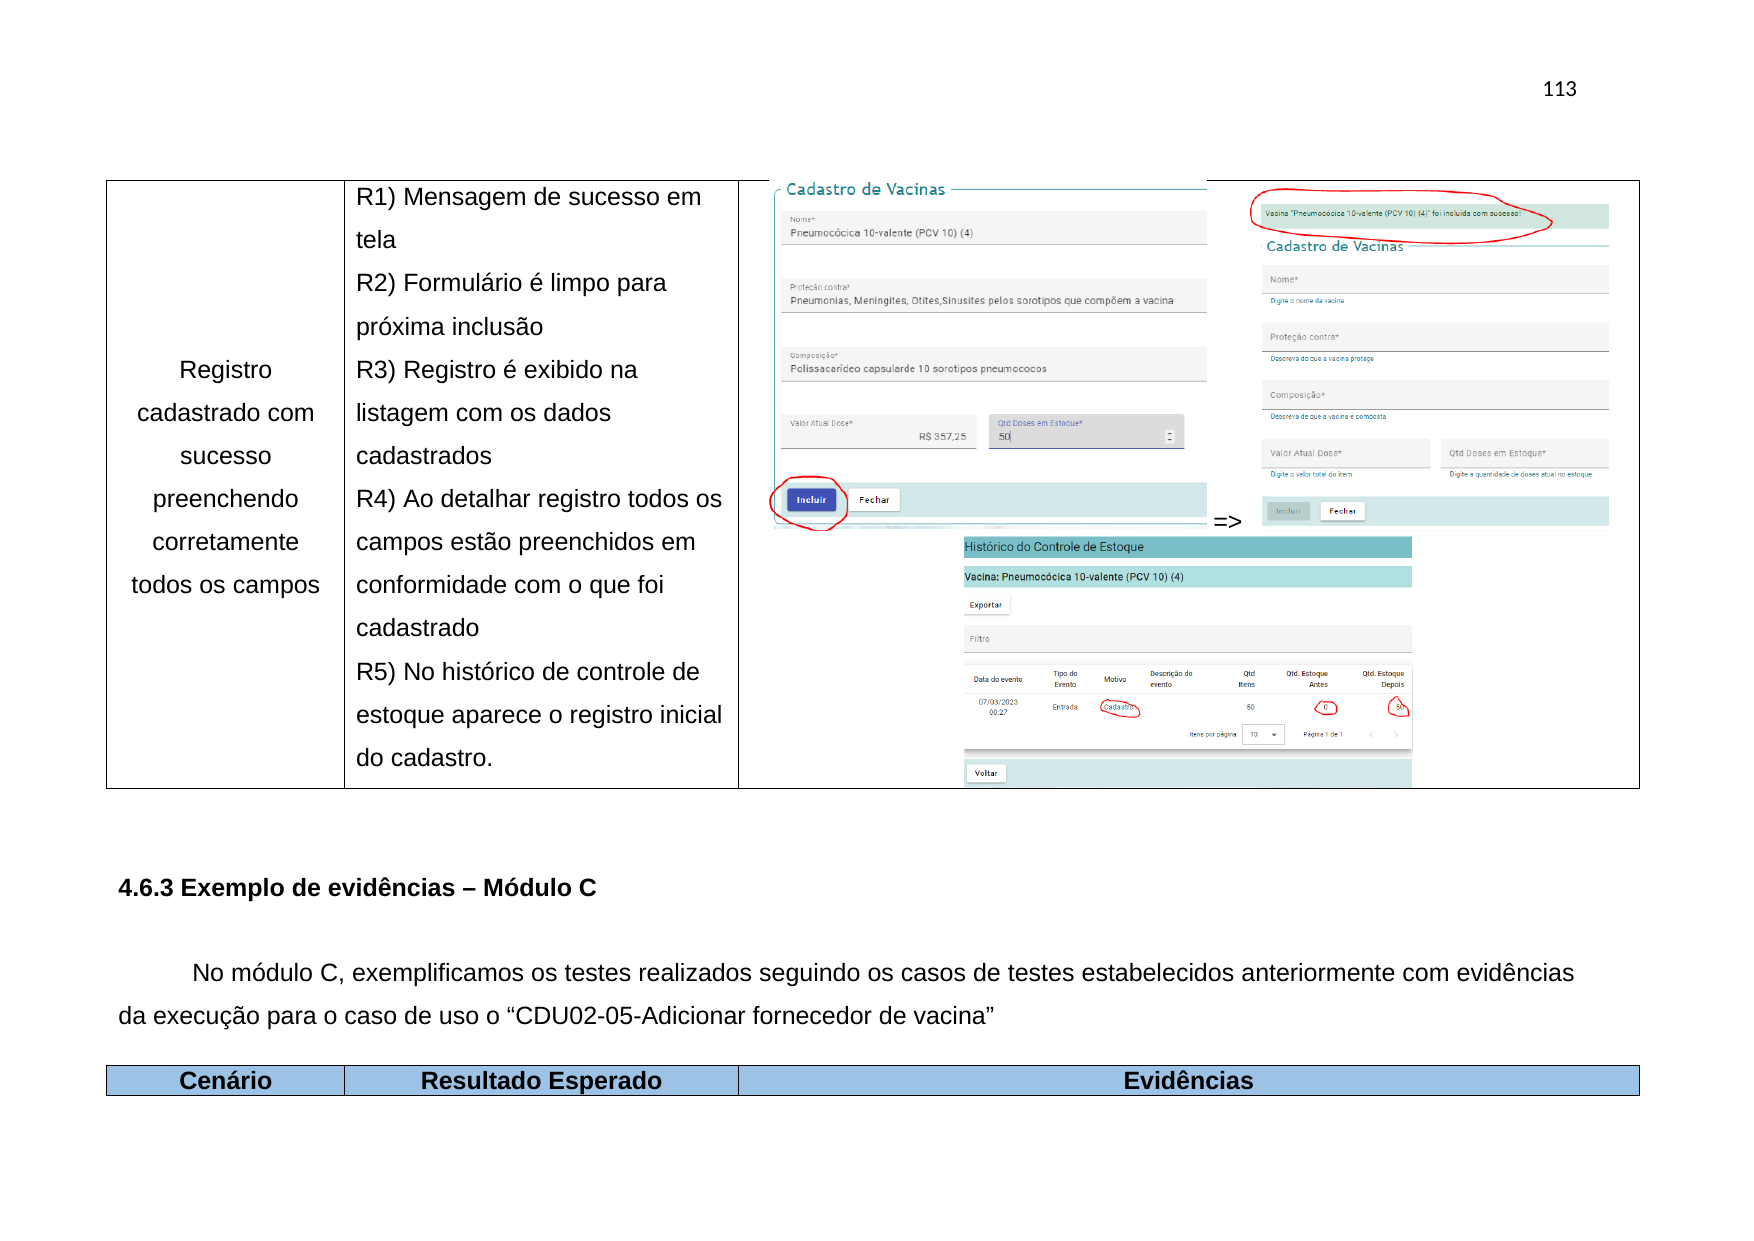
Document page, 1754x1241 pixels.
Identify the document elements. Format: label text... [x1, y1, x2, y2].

table_header Resultado Esperado [345, 1066, 738, 1095]
picture [964, 535, 1413, 788]
table_cell => [739, 181, 1639, 787]
text No módulo C, exemplificamos os testes realizados seguindo os casos de testes estabelecidos anteriormente com evidências da execução para o caso de uso o “CDU02-05-Adicionar fornecedor de vacina” [118, 958, 1577, 1030]
table_cell Registro cadastrado com sucesso preenchendo corretamente todos os campos [107, 181, 344, 787]
picture [1249, 188, 1609, 531]
table_header Evidências [739, 1066, 1639, 1095]
table_header Cenário [107, 1066, 344, 1095]
table_cell R1) Mensagem de sucesso em tela R2) Formulário é limpo para próxima inclusão R3) Registro é exibido na listagem com os dados cadastrados R4) Ao detalhar registro todos os campos estão preenchidos em conformidade com o que foi cadastrado R5) No histórico de controle de estoque aparece o registro inicial do cadastro. [345, 181, 738, 787]
picture [769, 180, 1207, 531]
text 4.6.3 Exemplo de evidências – Módulo C [118, 873, 1577, 902]
